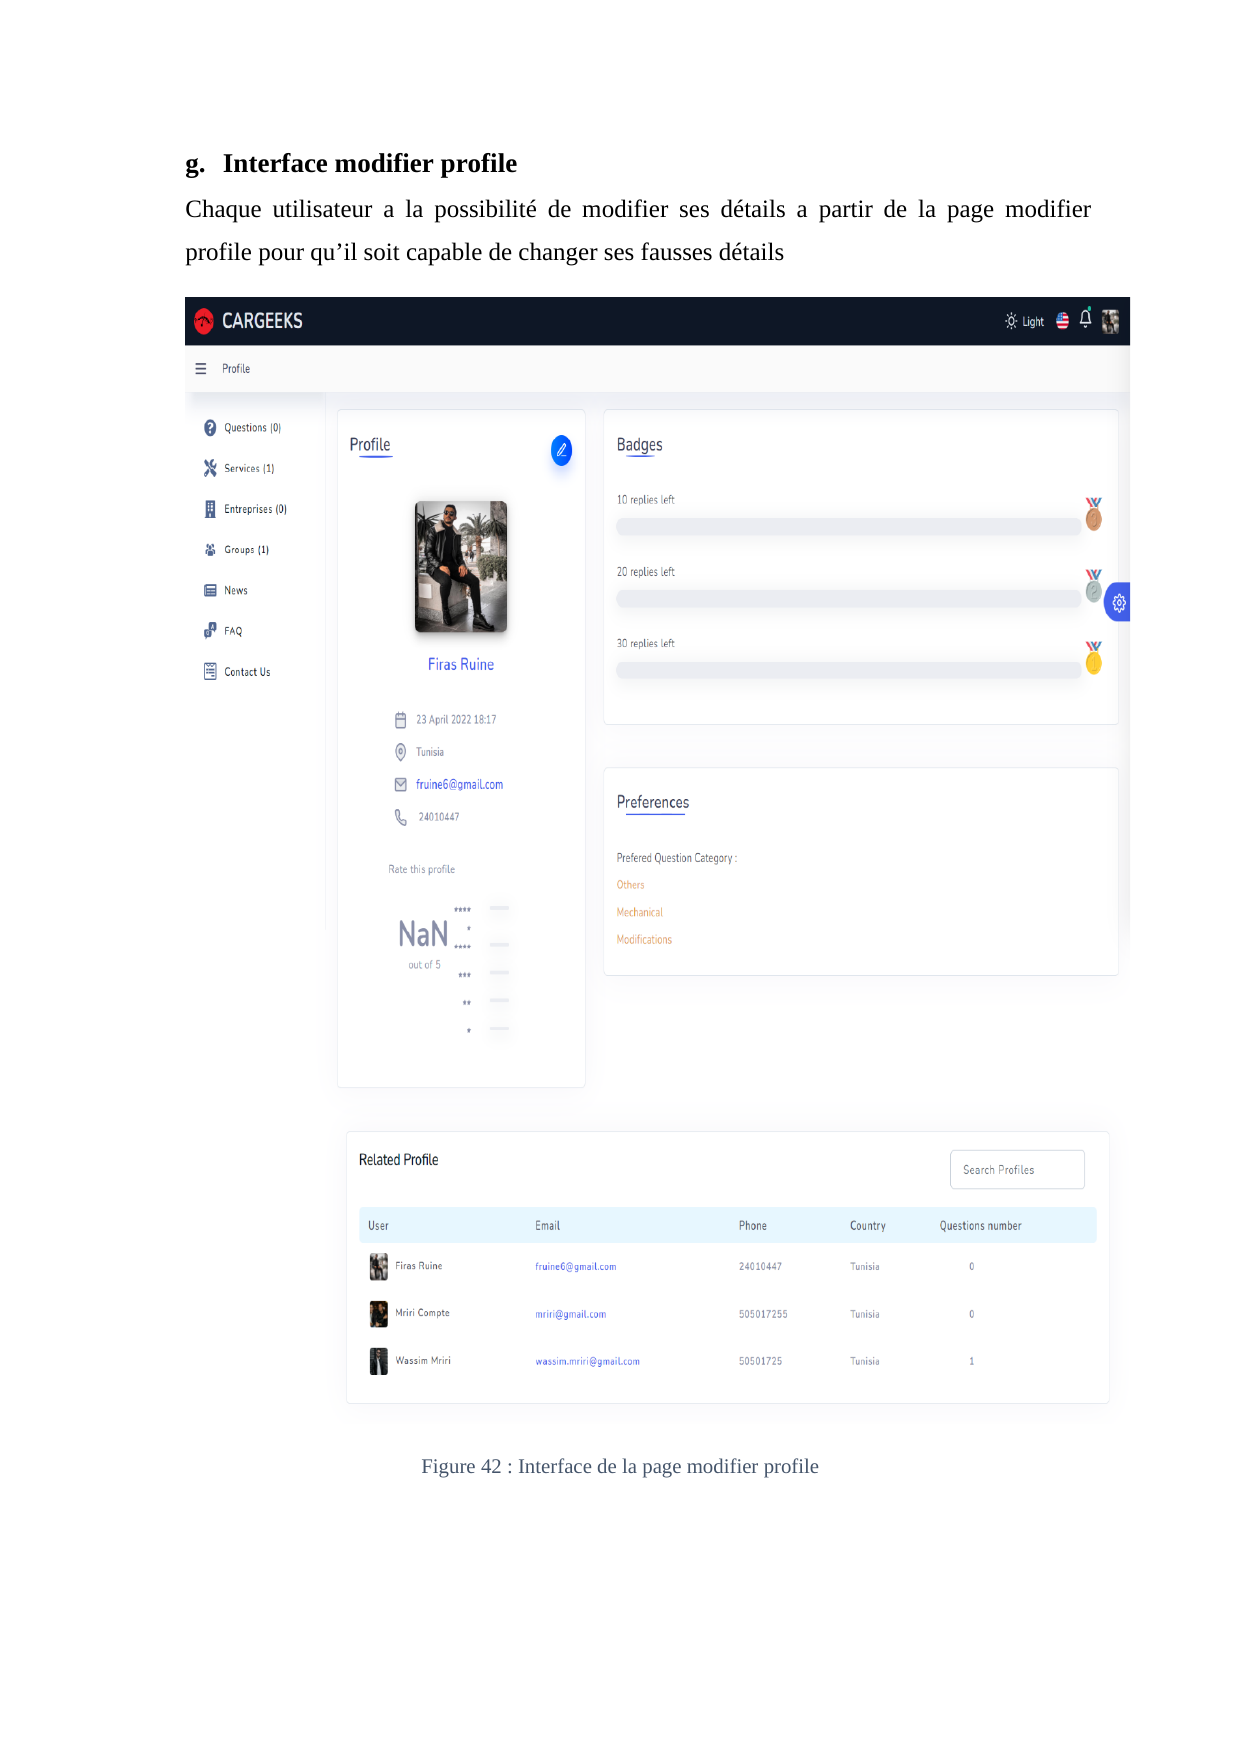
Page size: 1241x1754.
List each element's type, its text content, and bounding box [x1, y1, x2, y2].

text Chaque utilisateur a la possibilité de modifier ses détails a partir de la page modifier profile pour qu’il soit capable de changer ses fausses détails [185, 194, 1093, 266]
picture [185, 297, 1130, 1424]
subtitle Interface modifier profile [185, 148, 1093, 179]
text Figure 42 : Interface de la page modifier profile [148, 1454, 1093, 1478]
